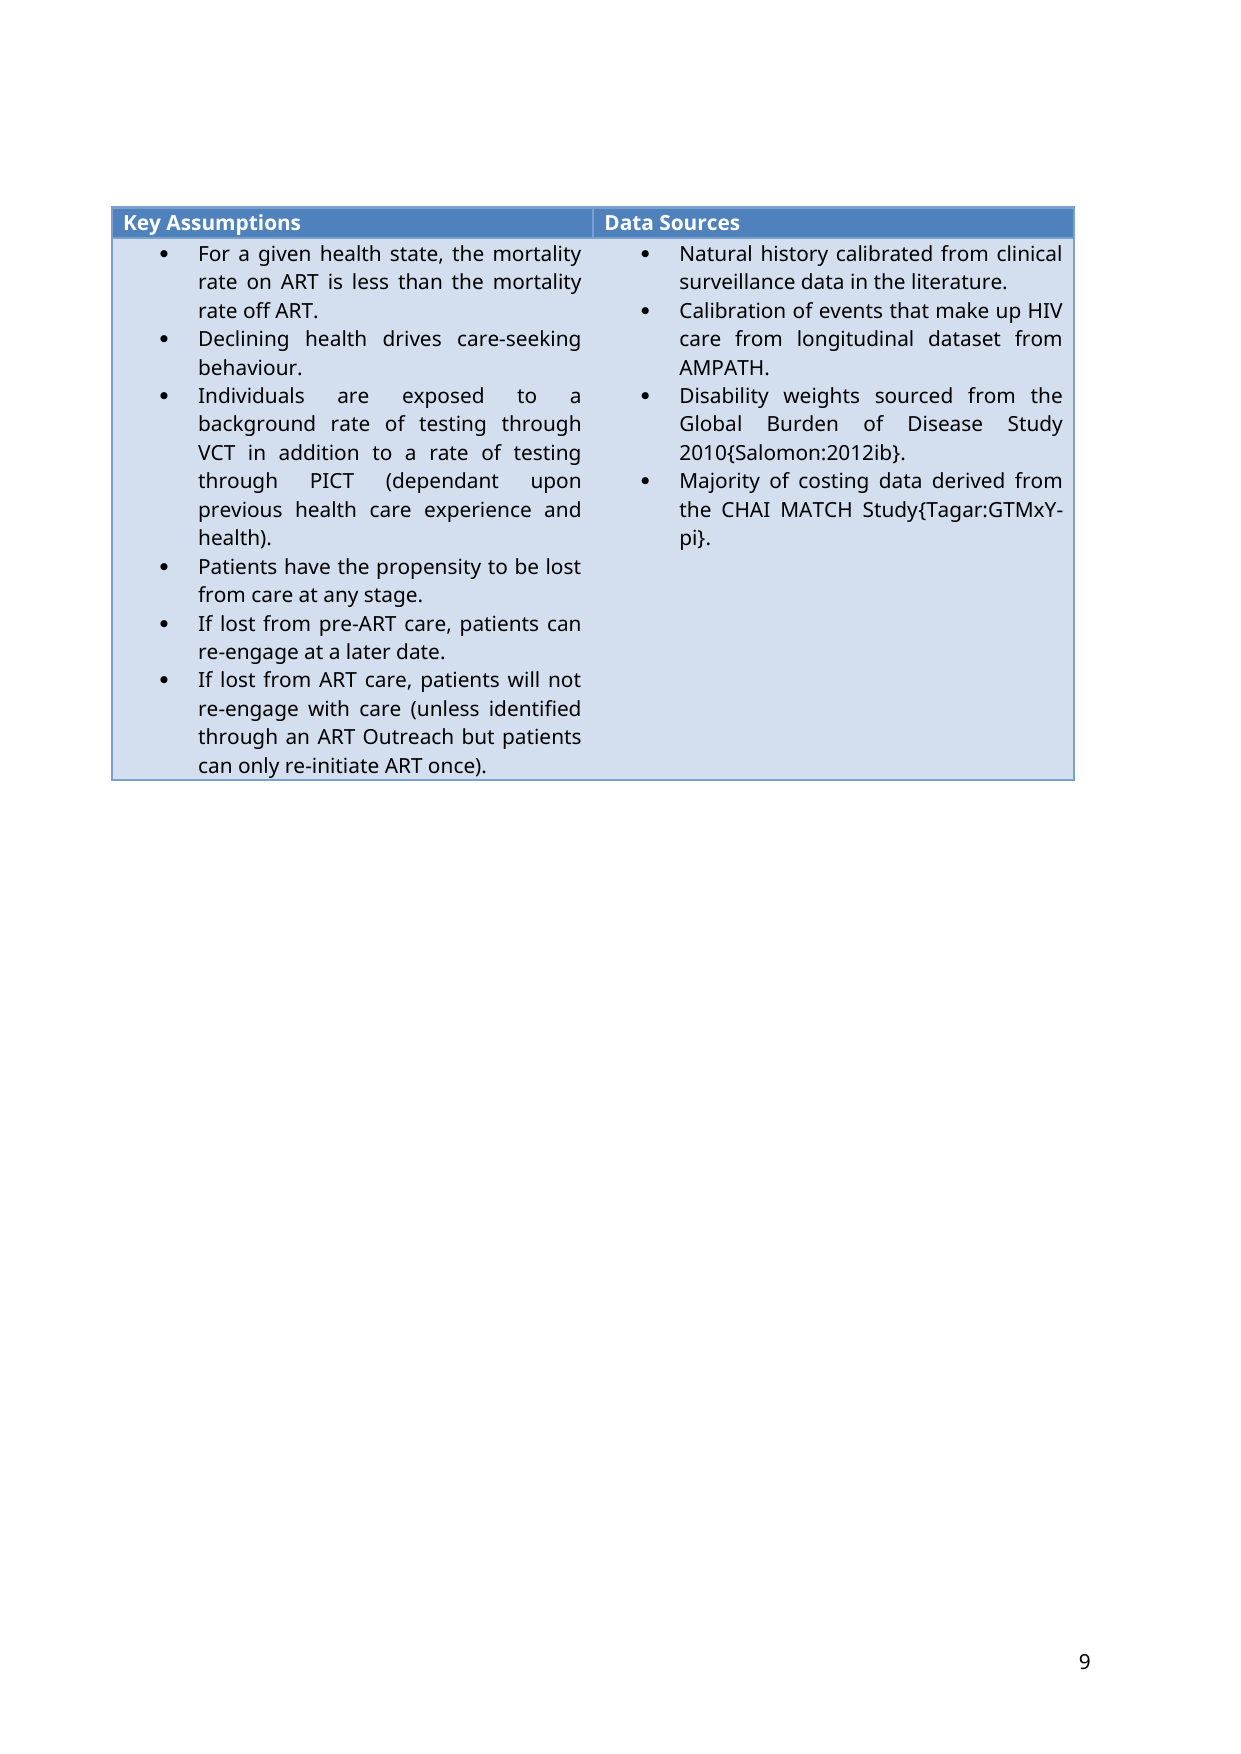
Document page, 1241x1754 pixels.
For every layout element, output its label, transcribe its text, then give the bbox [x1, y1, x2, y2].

table_header Key Assumptions [113, 209, 592, 237]
table_cell For a given health state, the mortality rate on ART is less than the mortality rate off ART. Declining health drives care-seeking behaviour. Individuals are exposed to a background rate of testing through VCT in addition to a rate of testing through PICT (dependant upon previous health care experience and health). Patients have the propensity to be lost from care at any stage. If lost from pre-ART care, patients can re-engage at a later date. If lost from ART care, patients will not re-engage with care (unless identified through an ART Outreach but patients can only re-initiate ART once). [113, 239, 593, 779]
table_header Data Sources [594, 209, 1073, 237]
table_cell Natural history calibrated from clinical surveillance data in the literature. Calibration of events that make up HIV care from longitudinal dataset from AMPATH. Disability weights sourced from the Global Burden of Disease Study 2010{Salomon:2012ib}. Majority of costing data derived from the CHAI MATCH Study{Tagar:GTMxY-pi}. [593, 239, 1073, 779]
